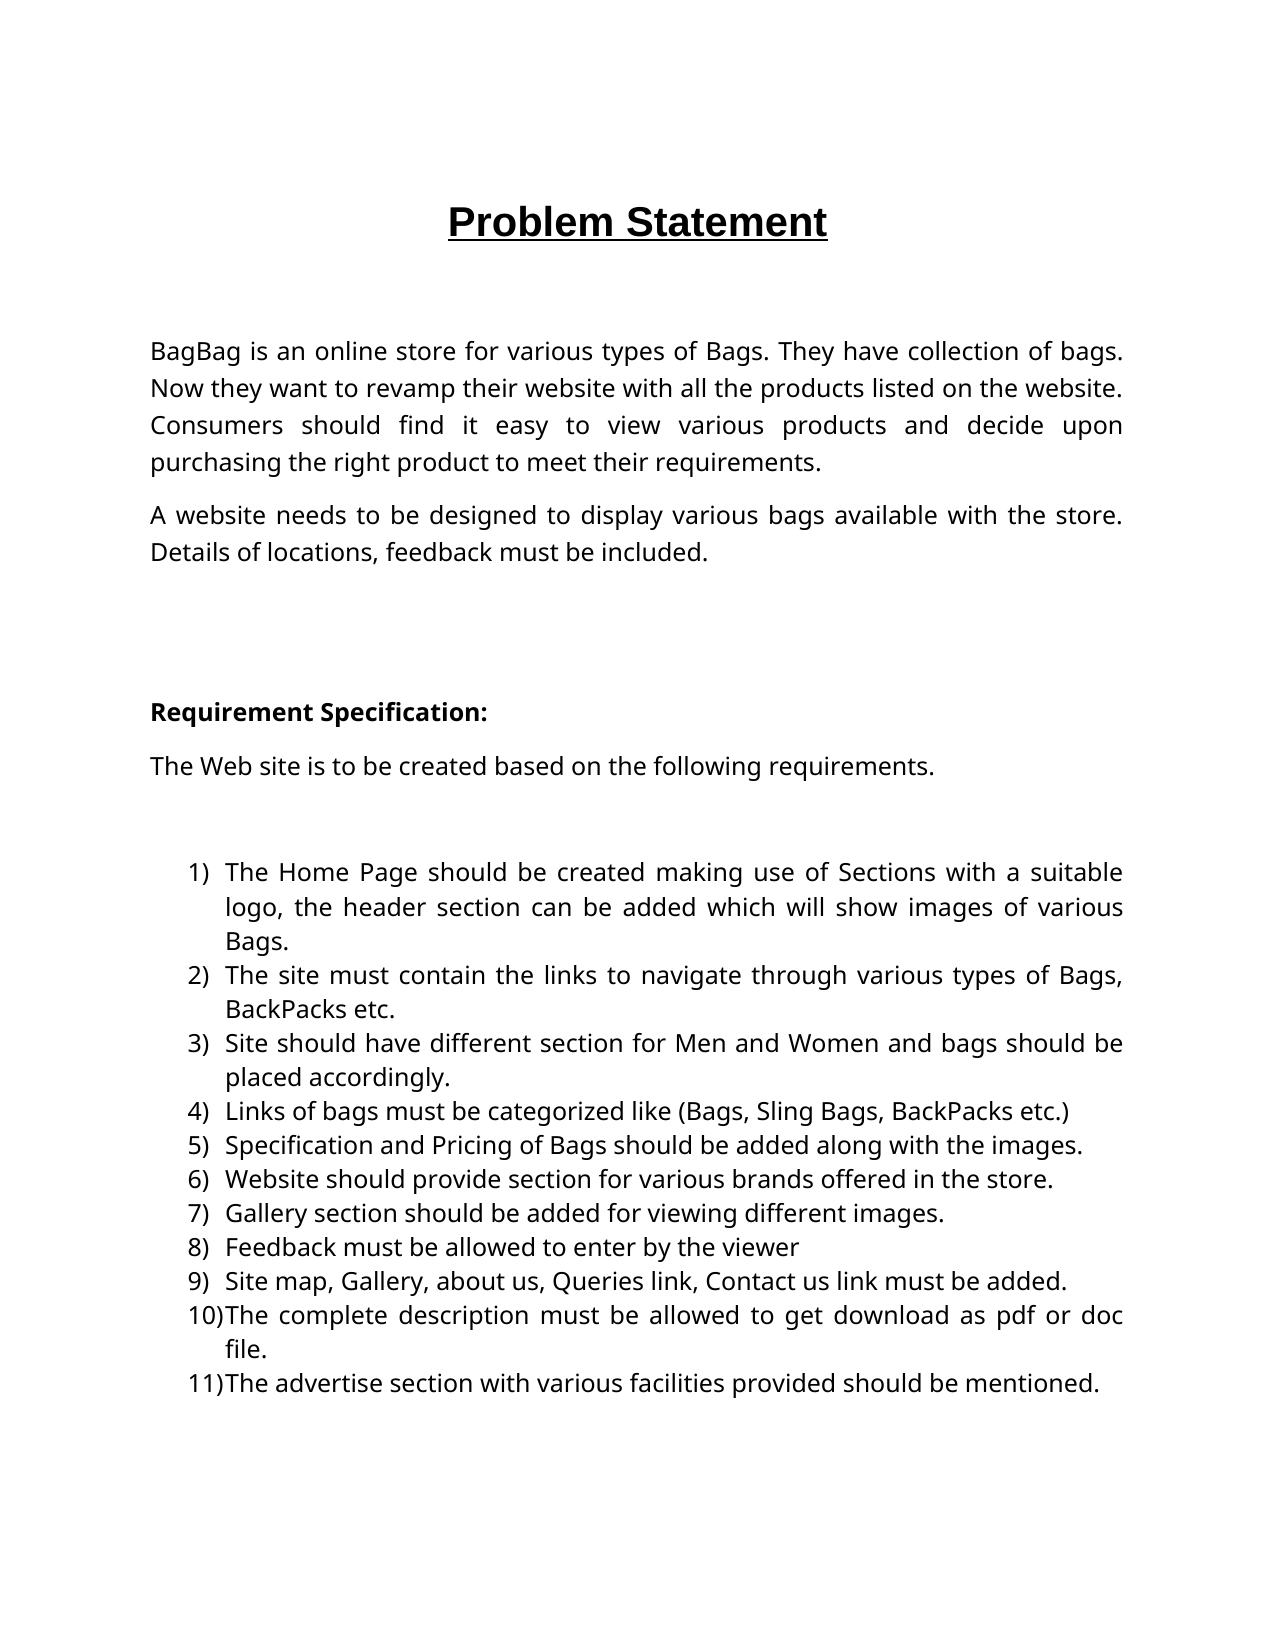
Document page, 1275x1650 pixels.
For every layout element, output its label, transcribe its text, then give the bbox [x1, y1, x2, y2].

text Requirement Specification: [150, 695, 1125, 729]
list The complete description must be allowed to get download as pdf or doc file. [187, 1298, 1125, 1366]
list Feedback must be allowed to enter by the viewer [187, 1230, 1125, 1264]
list Website should provide section for various brands offered in the store. [187, 1162, 1125, 1196]
list The advertise section with various facilities provided should be mentioned. [187, 1366, 1125, 1400]
list The Home Page should be created making use of Sections with a suitable logo, the header section can be added which will show images of various Bags. [187, 855, 1125, 957]
list Gallery section should be added for viewing different images. [187, 1196, 1125, 1230]
list Site map, Gallery, about us, Queries link, Contact us link must be added. [187, 1264, 1125, 1298]
list Links of bags must be categorized like (Bags, Sling Bags, BackPacks etc.) [187, 1093, 1125, 1128]
list The site must contain the links to navigate through various types of Bags, BackPacks etc. [187, 957, 1125, 1025]
text The Web site is to be created based on the following requirements. [150, 748, 1125, 782]
text BagBag is an online store for various types of Bags. They have collection of bags. Now they want to revamp their website with all the products listed on the website. Consumers should find it easy to view various products and decide upon purchasing the right product to meet their requirements. [150, 334, 1125, 478]
text A website needs to be designed to display various bags available with the store. Details of locations, feedback must be included. [150, 498, 1125, 568]
text Problem Statement [150, 197, 1125, 245]
list Specification and Pricing of Bags should be added along with the images. [187, 1128, 1125, 1162]
list Site should have different section for Men and Women and bags should be placed accordingly. [187, 1025, 1125, 1093]
